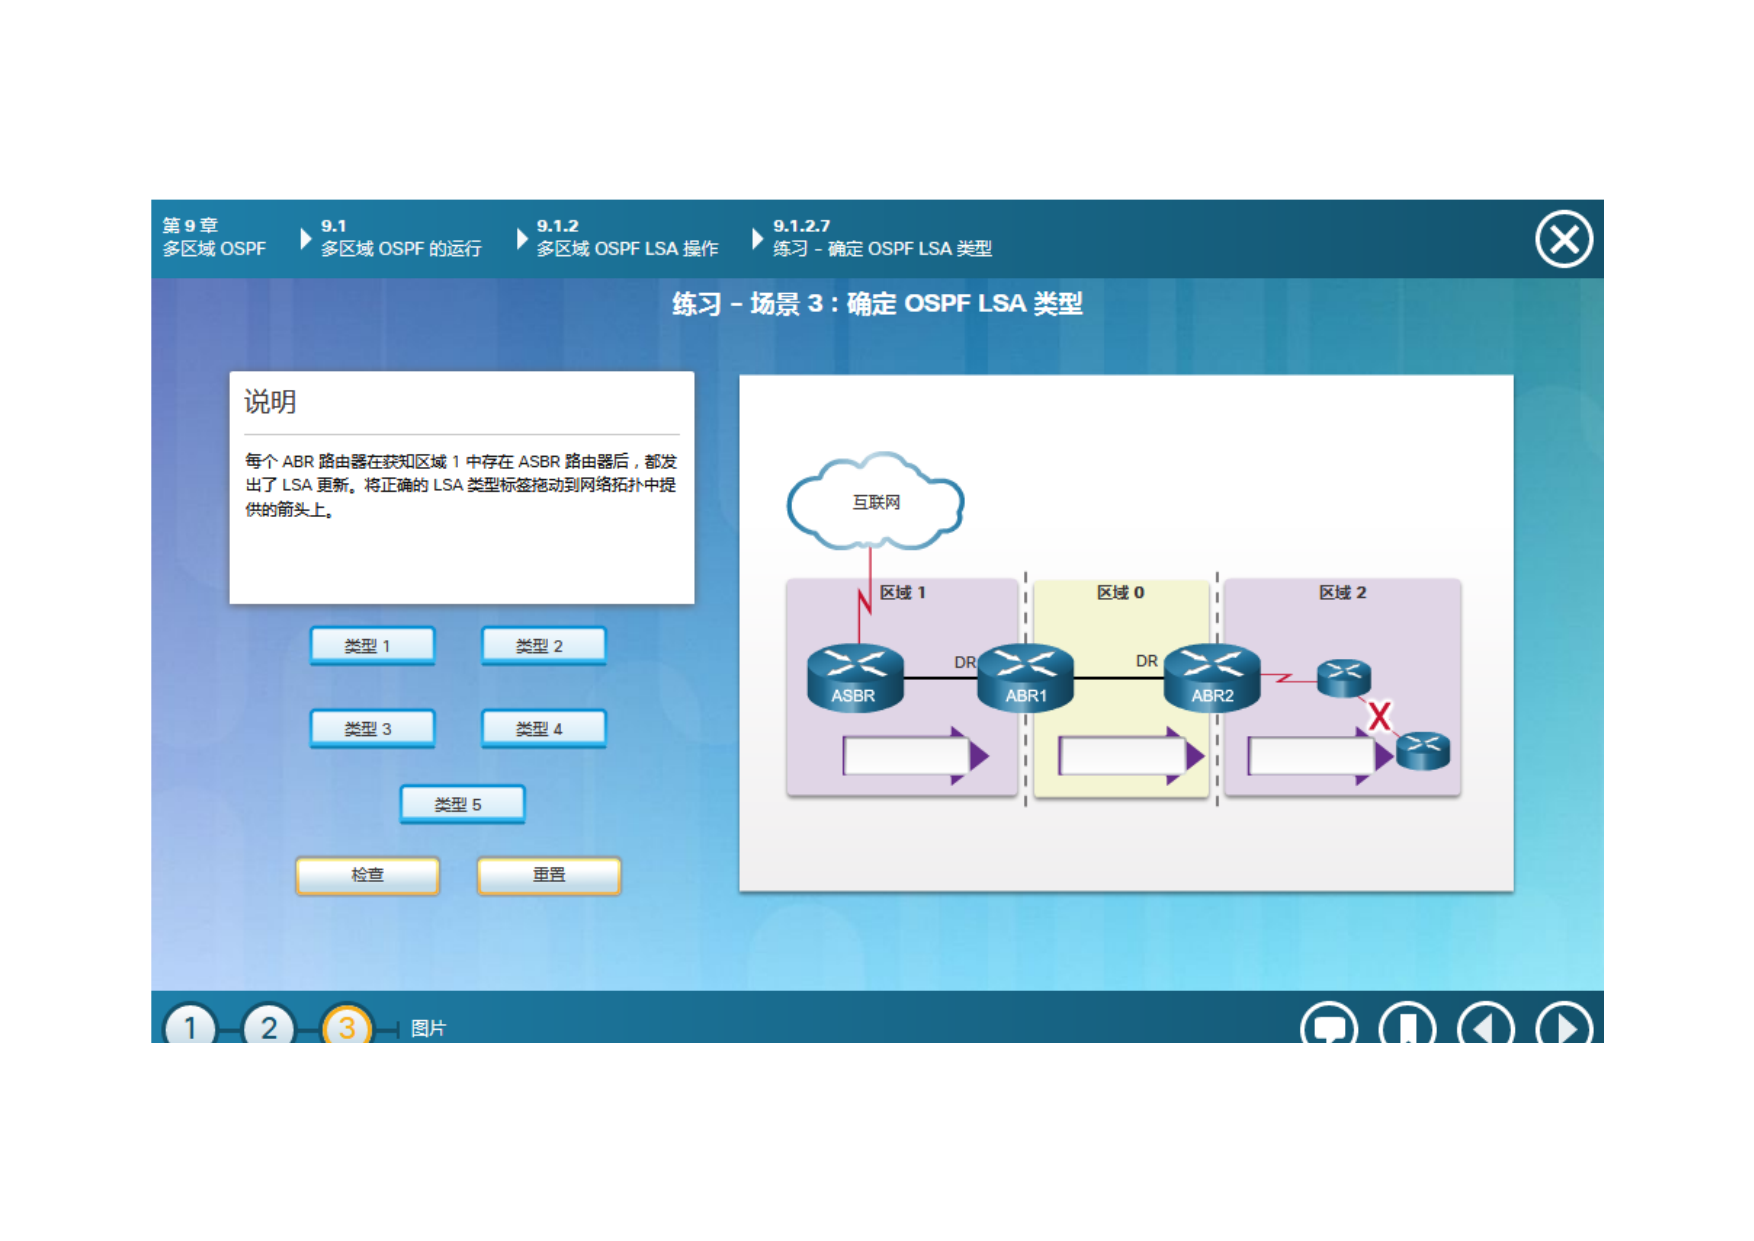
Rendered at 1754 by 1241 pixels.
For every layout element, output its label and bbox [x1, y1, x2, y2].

picture [150, 197, 1604, 1043]
